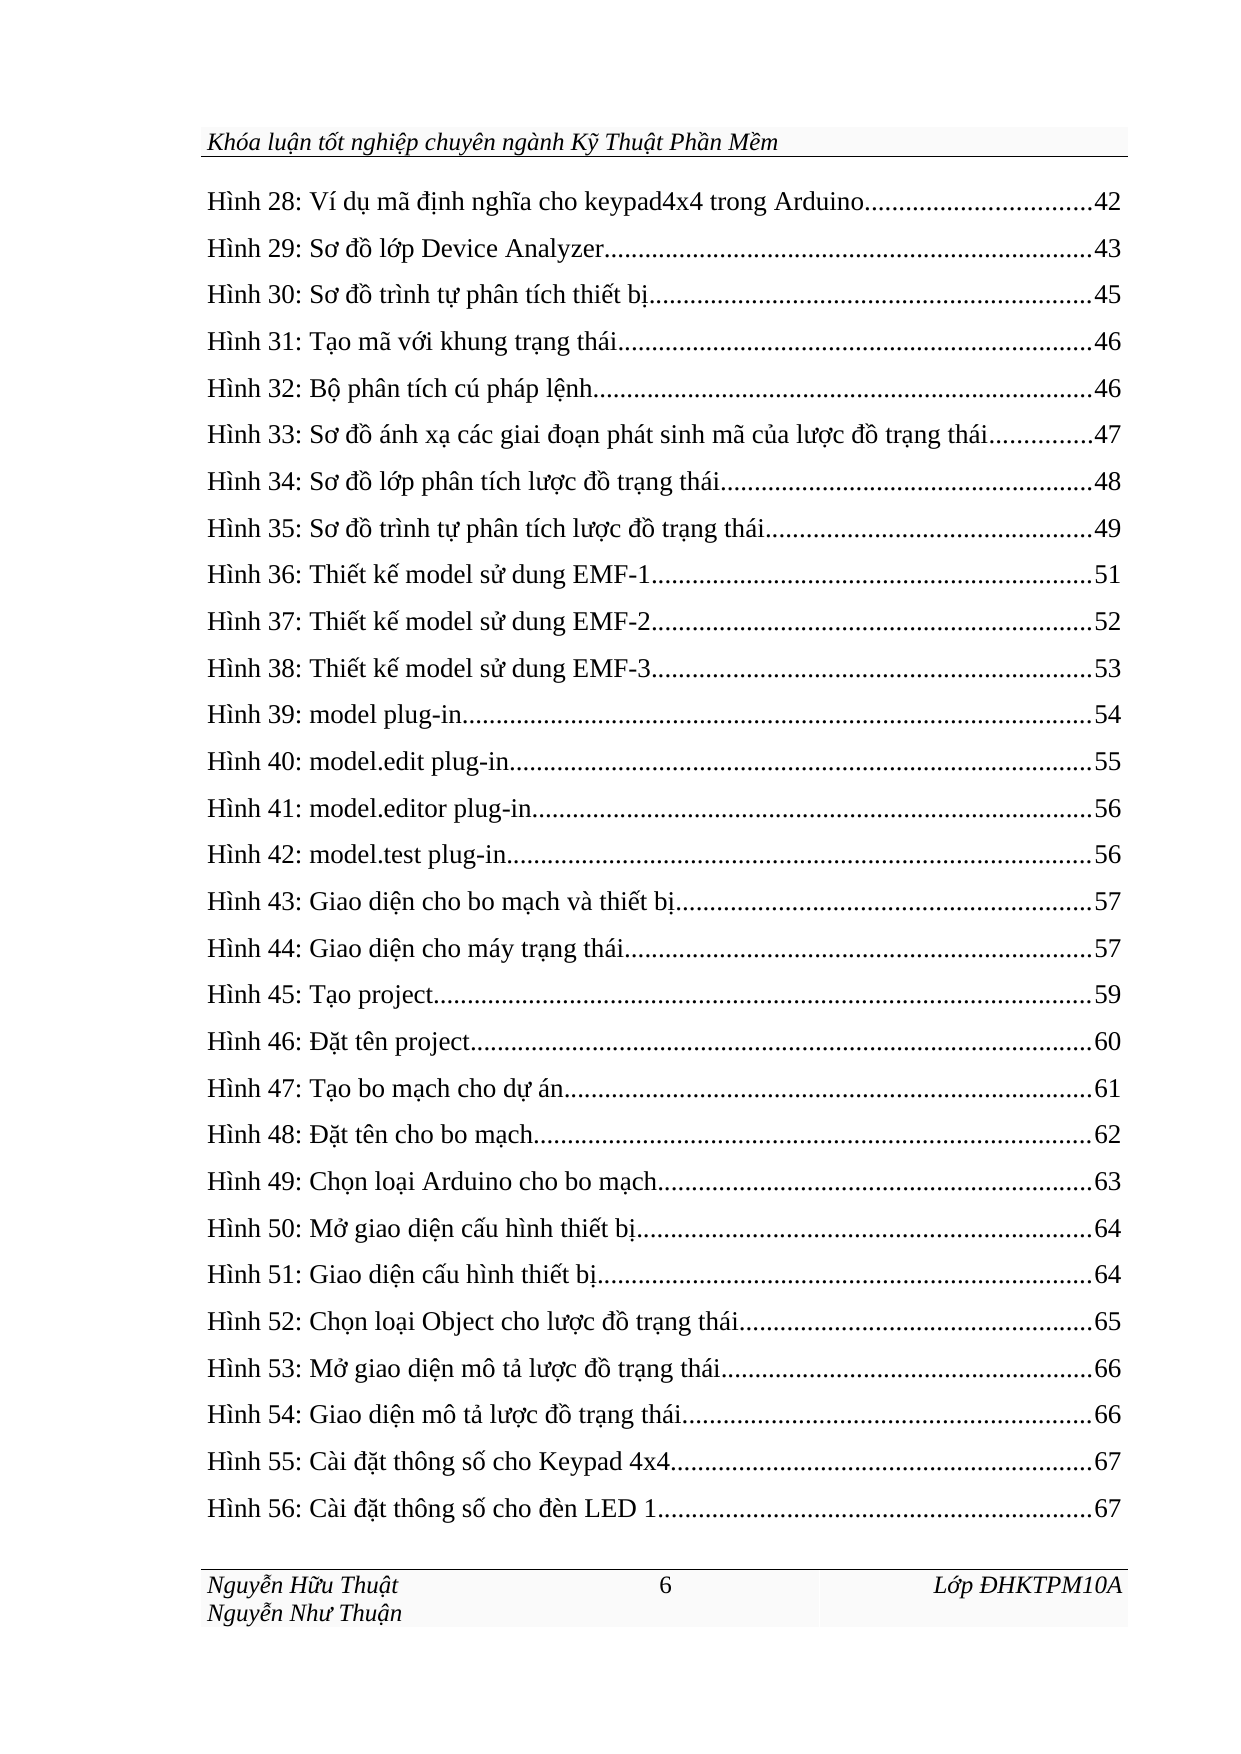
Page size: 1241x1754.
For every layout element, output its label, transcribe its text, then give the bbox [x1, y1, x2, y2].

text Hình 51: Giao diện cấu hình thiết bị 64 [207, 1259, 1122, 1290]
text Hình 38: Thiết kế model sử dung EMF-3 53 [207, 652, 1122, 683]
text Hình 44: Giao diện cho máy trạng thái 57 [207, 932, 1122, 963]
text Hình 45: Tạo project 59 [207, 979, 1122, 1010]
text Hình 40: model.edit plug-in 55 [207, 745, 1122, 776]
text Hình 28: Ví dụ mã định nghĩa cho keypad4x4 trong Arduino 42 [207, 185, 1122, 216]
text Hình 36: Thiết kế model sử dung EMF-1 51 [207, 559, 1122, 590]
text Hình 33: Sơ đồ ánh xạ các giai đoạn phát sinh mã của lược đồ trạng thái 47 [207, 419, 1122, 450]
text Hình 37: Thiết kế model sử dung EMF-2 52 [207, 605, 1122, 636]
text Hình 46: Đặt tên project 60 [207, 1025, 1122, 1056]
text Hình 31: Tạo mã với khung trạng thái 46 [207, 325, 1122, 356]
text Hình 47: Tạo bo mạch cho dự án 61 [207, 1072, 1122, 1103]
text Hình 39: model plug-in 54 [207, 699, 1122, 730]
text Hình 30: Sơ đồ trình tự phân tích thiết bị 45 [207, 279, 1122, 310]
text Hình 42: model.test plug-in 56 [207, 839, 1122, 870]
text Hình 50: Mở giao diện cấu hình thiết bị 64 [207, 1212, 1122, 1243]
text Hình 54: Giao diện mô tả lược đồ trạng thái. 66 [207, 1399, 1122, 1430]
text Hình 48: Đặt tên cho bo mạch 62 [207, 1119, 1122, 1150]
text Hình 29: Sơ đồ lớp Device Analyzer 43 [207, 232, 1122, 263]
text Hình 49: Chọn loại Arduino cho bo mạch 63 [207, 1165, 1122, 1196]
text Hình 43: Giao diện cho bo mạch và thiết bị 57 [207, 885, 1122, 916]
text Hình 53: Mở giao diện mô tả lược đồ trạng thái 66 [207, 1352, 1122, 1383]
text Hình 55: Cài đặt thông số cho Keypad 4x4 67 [207, 1445, 1122, 1476]
text Hình 34: Sơ đồ lớp phân tích lược đồ trạng thái 48 [207, 465, 1122, 496]
text Hình 32: Bộ phân tích cú pháp lệnh 46 [207, 372, 1122, 403]
text Hình 41: model.editor plug-in 56 [207, 792, 1122, 823]
text Hình 35: Sơ đồ trình tự phân tích lược đồ trạng thái 49 [207, 512, 1122, 543]
text Hình 52: Chọn loại Object cho lược đồ trạng thái 65 [207, 1305, 1122, 1336]
text Hình 56: Cài đặt thông số cho đèn LED 1 67 [207, 1492, 1122, 1523]
